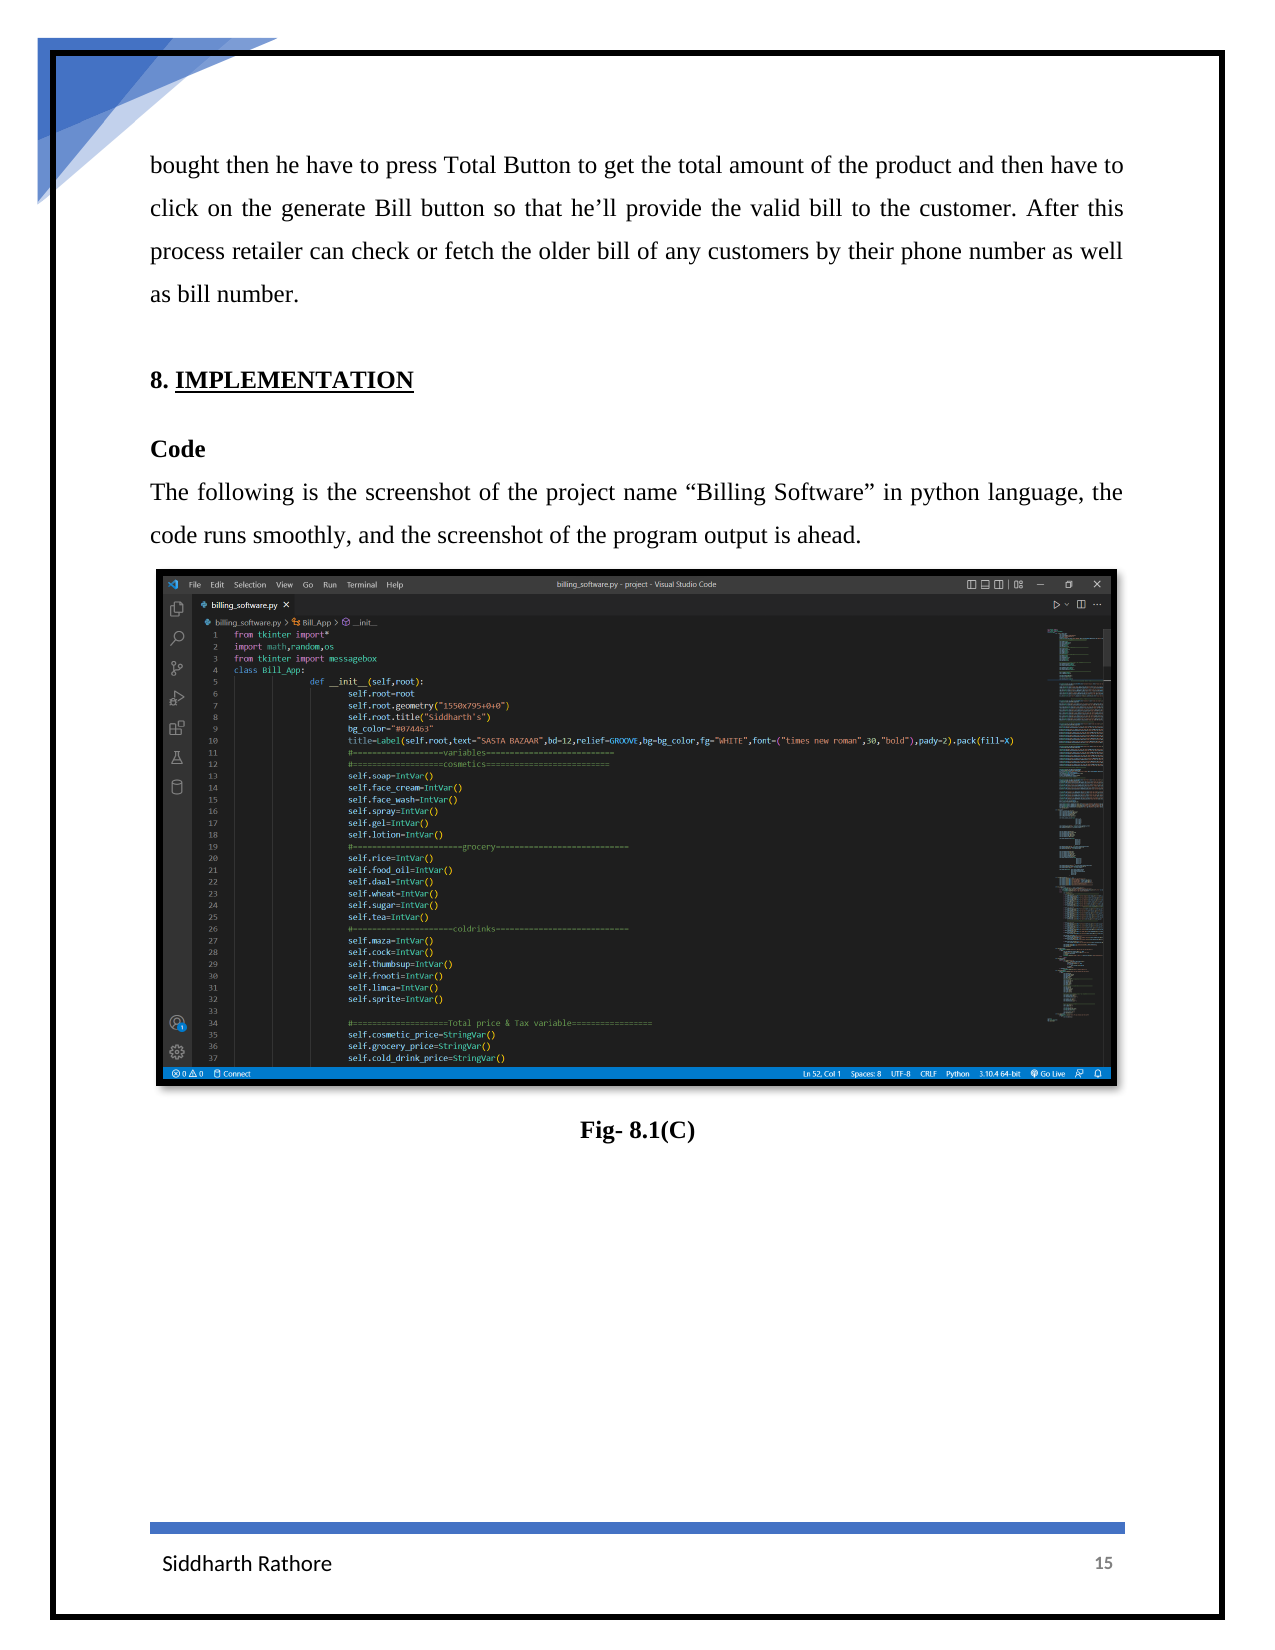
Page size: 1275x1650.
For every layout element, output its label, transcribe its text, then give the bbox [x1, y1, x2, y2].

text The following is the screenshot of the project name “Billing Software” in python language, the code runs smoothly, and the screenshot of the program output is ahead. [150, 477, 1125, 549]
picture [56, 56, 279, 206]
picture [163, 576, 1111, 1079]
text Code [150, 434, 1125, 462]
picture [37, 37, 279, 206]
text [150, 150, 1125, 308]
text 8. IMPLEMENTATION [150, 366, 1125, 394]
text Fig- 8.1(C) [150, 1115, 1125, 1143]
